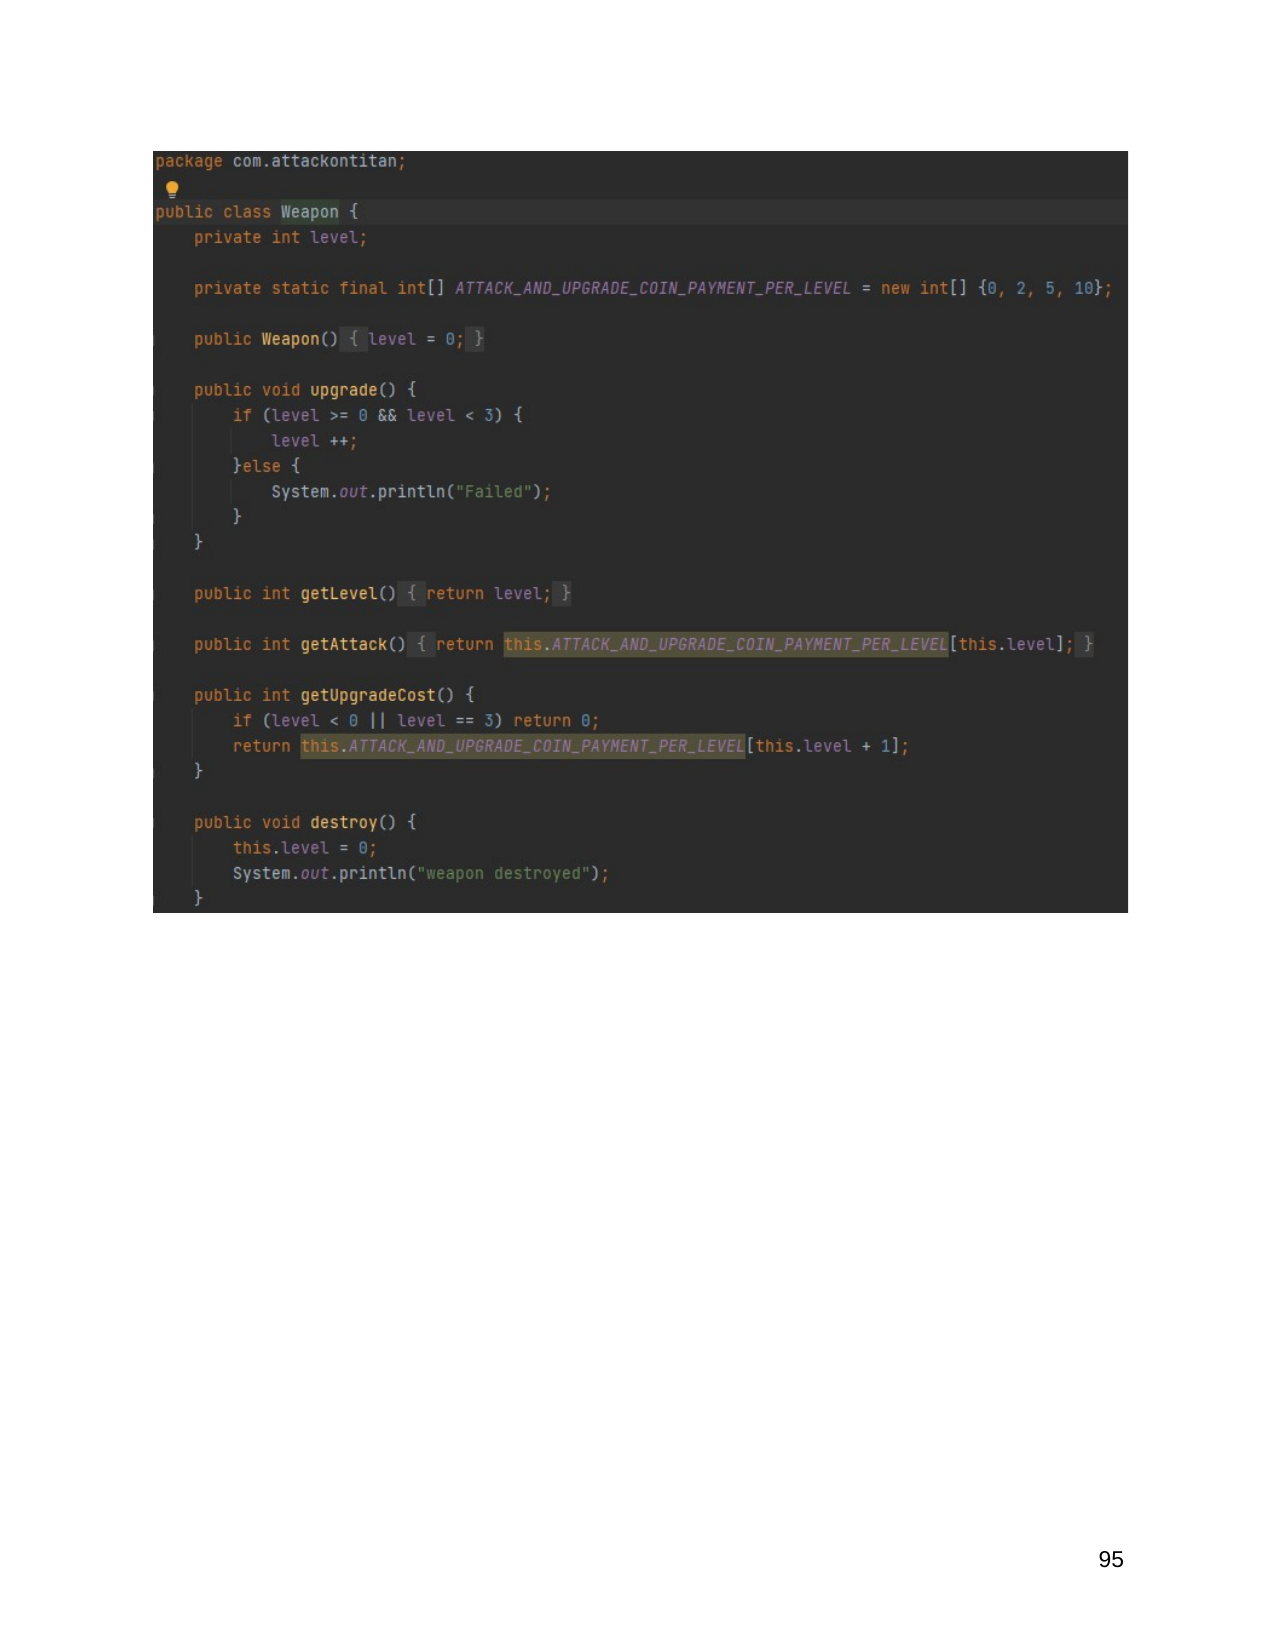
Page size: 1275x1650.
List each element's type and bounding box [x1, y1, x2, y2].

picture [153, 151, 1129, 913]
